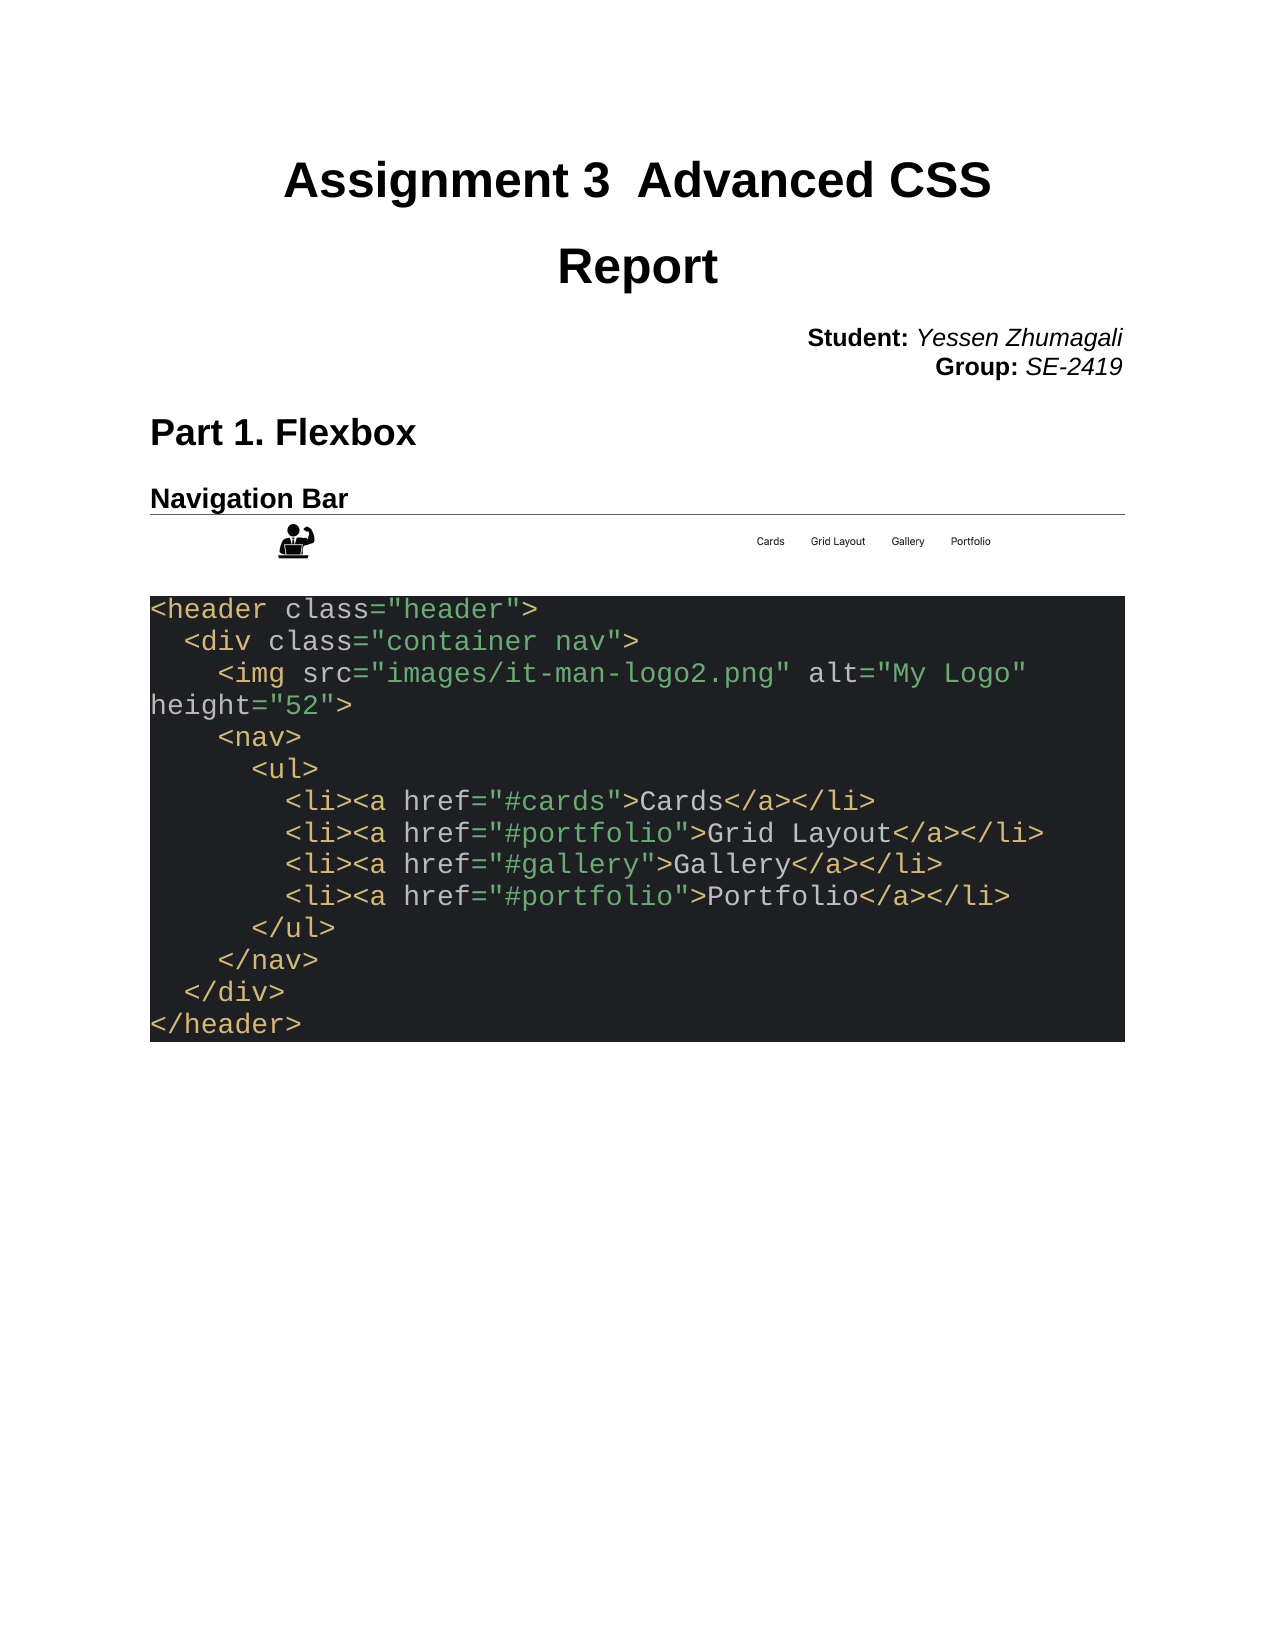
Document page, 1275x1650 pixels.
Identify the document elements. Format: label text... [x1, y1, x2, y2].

subtitle Part 1. Flexbox [150, 410, 1125, 453]
picture [150, 514, 1125, 567]
subtitle Assignment 3 Advanced CSS [150, 150, 1125, 207]
text Student: Yessen Zhumagali Group: SE-2419 [150, 323, 1125, 381]
text <header class="header"> <div class="container nav"> <img src="images/it-man-logo2.png" alt="My Logo" height="52"> <nav> <ul> <li><a href="#cards">Cards</a></li> <li><a href="#portfolio">Grid Layout</a></li> <li><a href="#gallery">Gallery</a></li> <li><a href="#portfolio">Portfolio</a></li> </ul> </nav> </div> </header> [150, 596, 1125, 1042]
subtitle Navigation Bar [150, 482, 1125, 514]
subtitle Report [150, 237, 1125, 294]
